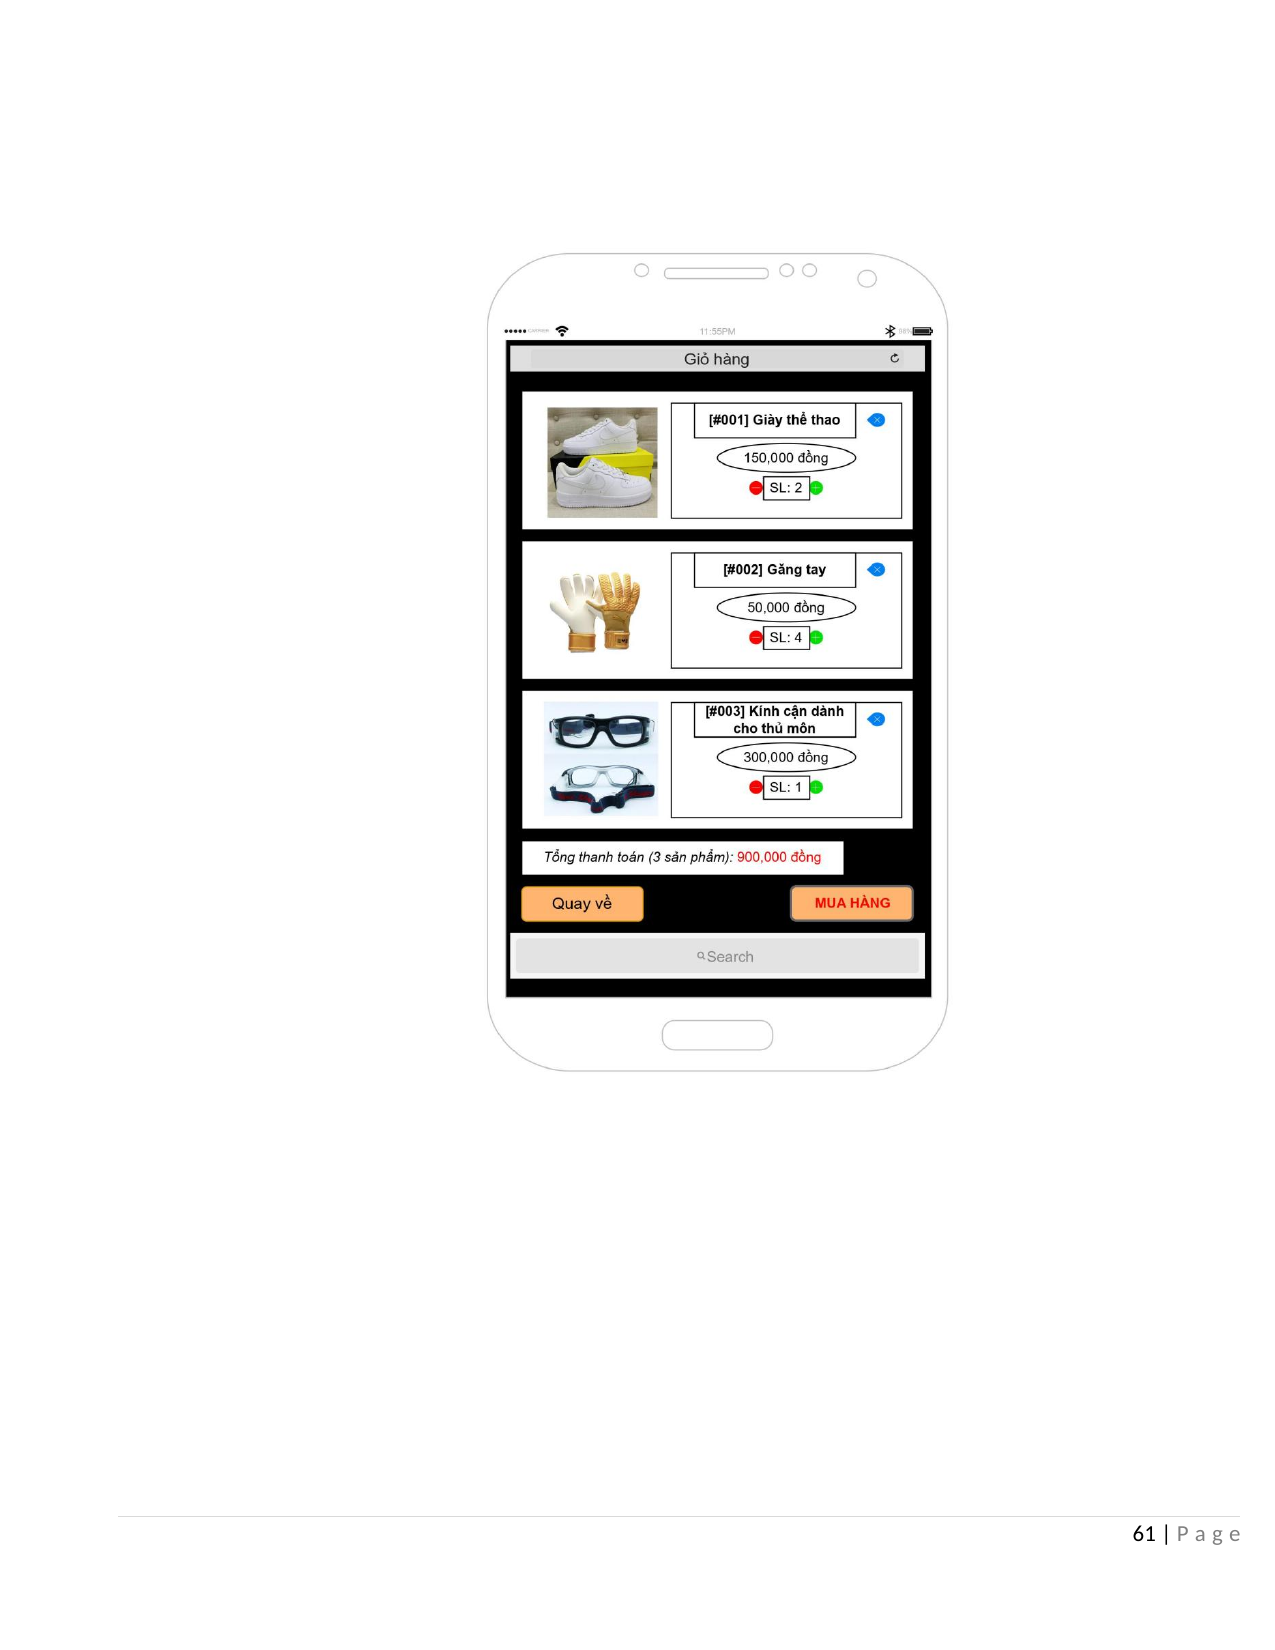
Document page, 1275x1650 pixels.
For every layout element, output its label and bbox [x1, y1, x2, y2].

picture [118, 150, 1071, 1499]
